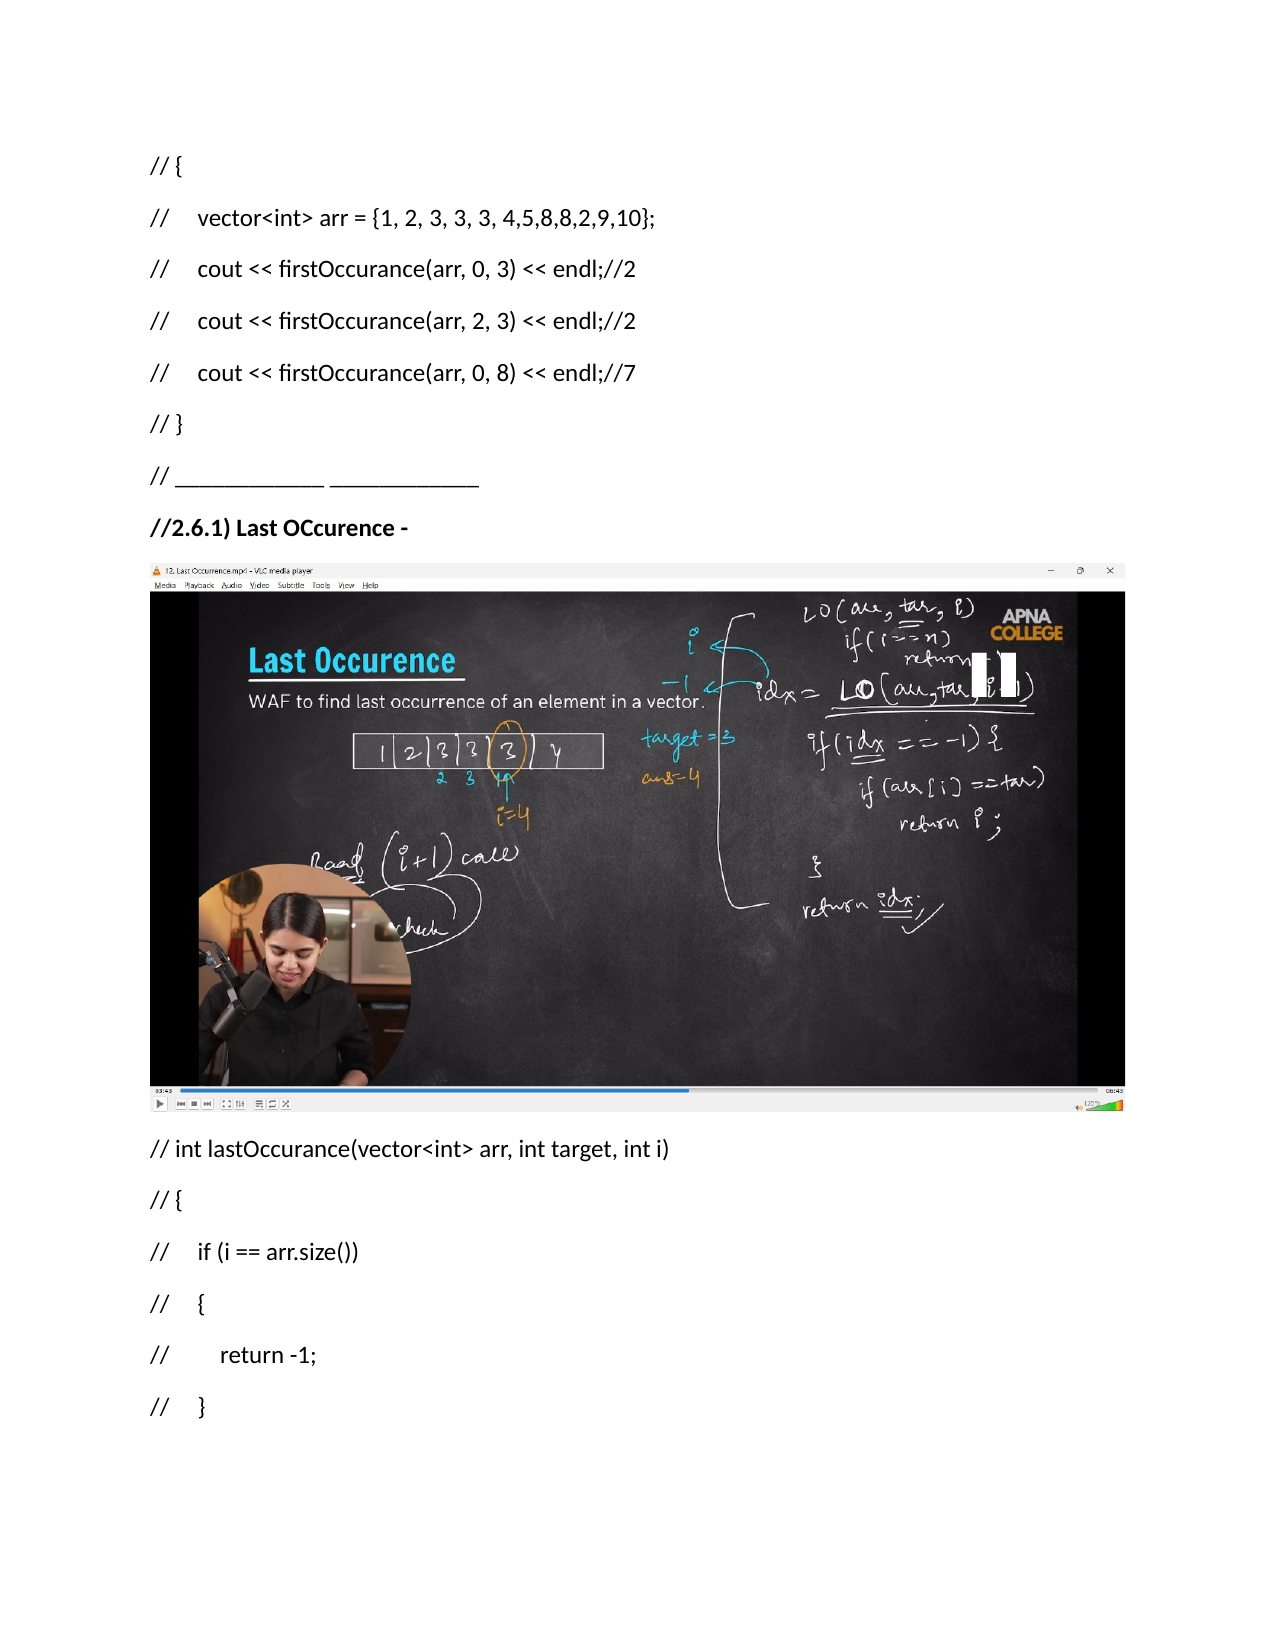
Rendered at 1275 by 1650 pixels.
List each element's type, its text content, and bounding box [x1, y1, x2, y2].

text // } [150, 408, 1125, 439]
text // int lastOccurance(vector<int> arr, int target, int i) [150, 1133, 1125, 1163]
text //2.6.1) Last OCcurence - [150, 512, 1125, 542]
text // if (i == arr.size()) [150, 1236, 1125, 1267]
text // return -1; [150, 1339, 1125, 1370]
text // ____________ ____________ [150, 460, 1125, 491]
text // { [150, 150, 1125, 181]
text // { [150, 1288, 1125, 1318]
text // vector<int> arr = {1, 2, 3, 3, 3, 4,5,8,8,2,9,10}; [150, 202, 1125, 232]
text // } [150, 1391, 1125, 1422]
picture [150, 563, 1125, 1112]
text // cout << firstOccurance(arr, 0, 8) << endl;//7 [150, 357, 1125, 387]
text // cout << firstOccurance(arr, 0, 3) << endl;//2 [150, 253, 1125, 284]
text // cout << firstOccurance(arr, 2, 3) << endl;//2 [150, 305, 1125, 336]
text // { [150, 1184, 1125, 1215]
